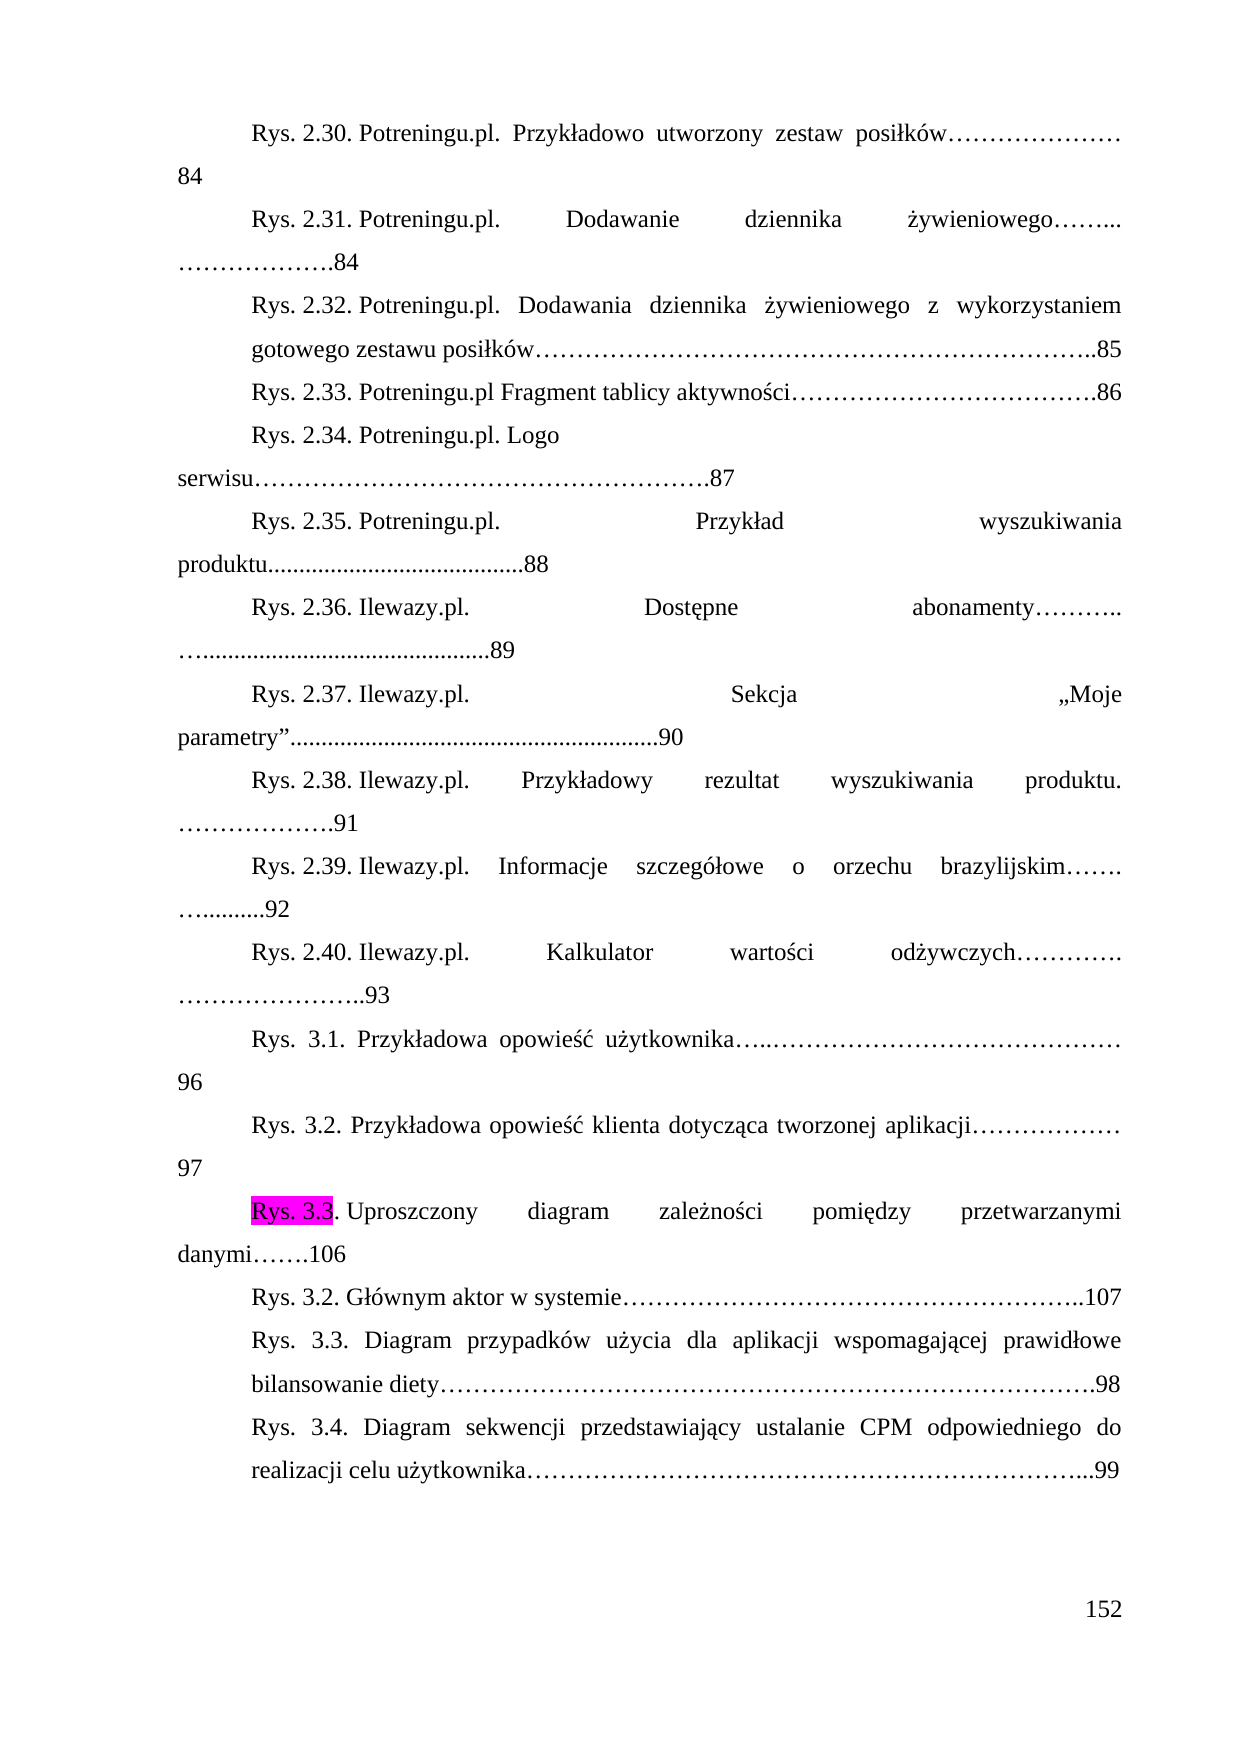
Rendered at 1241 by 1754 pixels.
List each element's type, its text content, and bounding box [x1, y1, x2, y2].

text Rys. 2.31. Potreningu.pl. Dodawanie dziennika żywieniowego……...……………….84 [177, 204, 1122, 276]
text Rys. 2.40. Ilewazy.pl. Kalkulator wartości odżywczych………….…………………..93 [177, 937, 1122, 1009]
text Rys. 2.32. Potreningu.pl. Dodawania dziennika żywieniowego z wykorzystaniem gotowego zestawu posiłków…………………………………………………………..85 [251, 291, 1122, 362]
text Rys. 3.2. Głównym aktor w systemie………………………………………………..107 [177, 1282, 1122, 1311]
text Rys. 2.38. Ilewazy.pl. Przykładowy rezultat wyszukiwania produktu.……………….91 [177, 765, 1122, 837]
text Rys. 3.1. Przykładowa opowieść użytkownika…..……………………………………96 [177, 1024, 1122, 1096]
text Rys. 2.34. Potreningu.pl. Logo serwisu……………………………………………….87 [177, 420, 1122, 492]
text Rys. 2.35. Potreningu.pl. Przykład wyszukiwania produktu.........................................88 [177, 506, 1122, 578]
text Rys. 3.3. Diagram przypadków użycia dla aplikacji wspomagającej prawidłowe bilansowanie diety…………………………………………………………………….98 [251, 1326, 1122, 1397]
text Rys. 3.2. Przykładowa opowieść klienta dotycząca tworzonej aplikacji………………97 [177, 1110, 1122, 1182]
text Rys. 2.36. Ilewazy.pl. Dostępne abonamenty………..…..............................................89 [177, 592, 1122, 664]
text Rys. 3.3. Uproszczony diagram zależności pomiędzy przetwarzanymi danymi…….106 [177, 1196, 1122, 1268]
text Rys. 2.37. Ilewazy.pl. Sekcja „Moje parametry”...........................................................90 [177, 679, 1122, 751]
text Rys. 2.33. Potreningu.pl Fragment tablicy aktywności……………………………….86 [177, 377, 1122, 406]
text Rys. 2.39. Ilewazy.pl. Informacje szczegółowe o orzechu brazylijskim…….…..........92 [177, 851, 1122, 923]
text Rys. 3.4. Diagram sekwencji przedstawiający ustalanie CPM odpowiedniego do realizacji celu użytkownika…………………………………………………………...99 [251, 1412, 1122, 1484]
text Rys. 2.30. Potreningu.pl. Przykładowo utworzony zestaw posiłków…………………84 [177, 118, 1122, 190]
